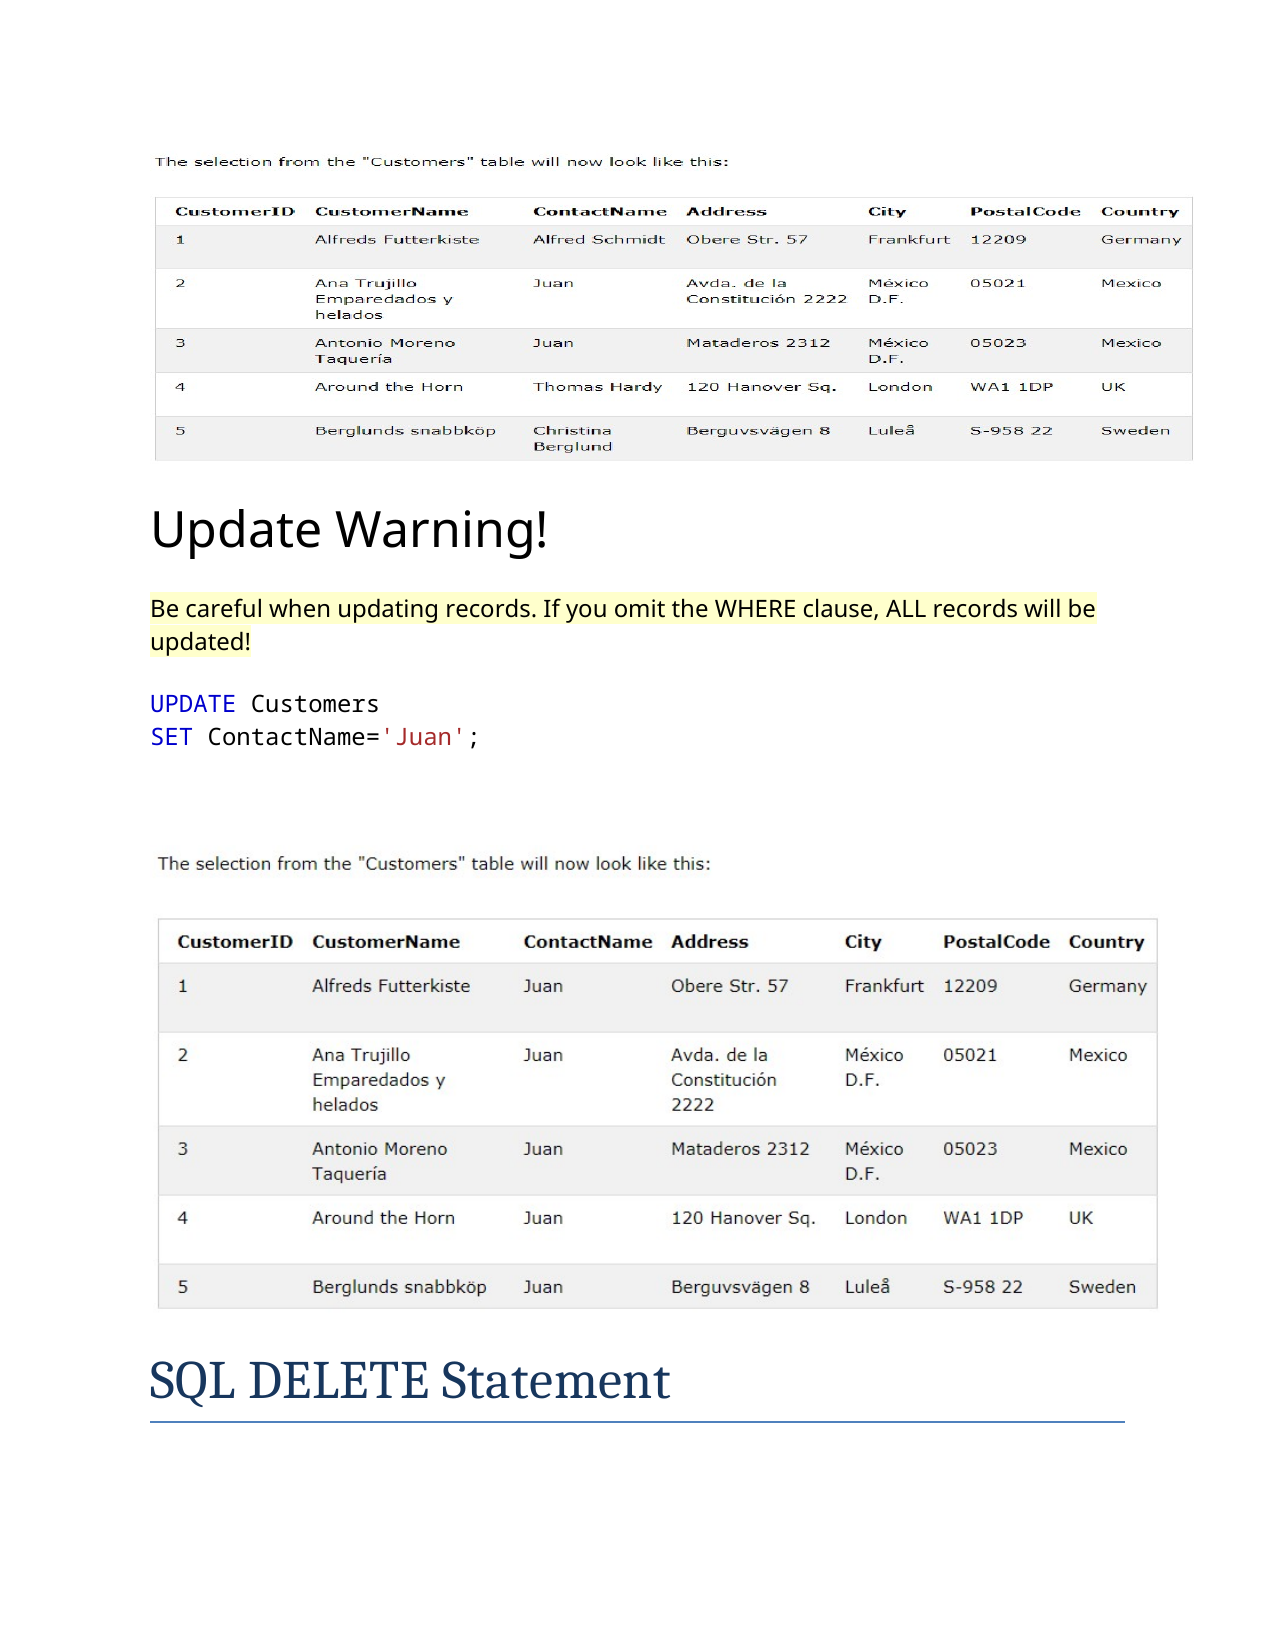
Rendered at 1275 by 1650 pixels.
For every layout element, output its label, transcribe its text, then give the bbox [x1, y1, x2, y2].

text UPDATE Customers SET ContactName='Juan'; [380, 687, 1125, 752]
picture [150, 845, 1175, 1320]
picture [150, 150, 1218, 469]
subtitle Update Warning! [150, 494, 1125, 562]
title SQL DELETE Statement [150, 1350, 1125, 1421]
text Be careful when updating records. If you omit the WHERE clause, ALL records will be updated! [150, 592, 1125, 657]
